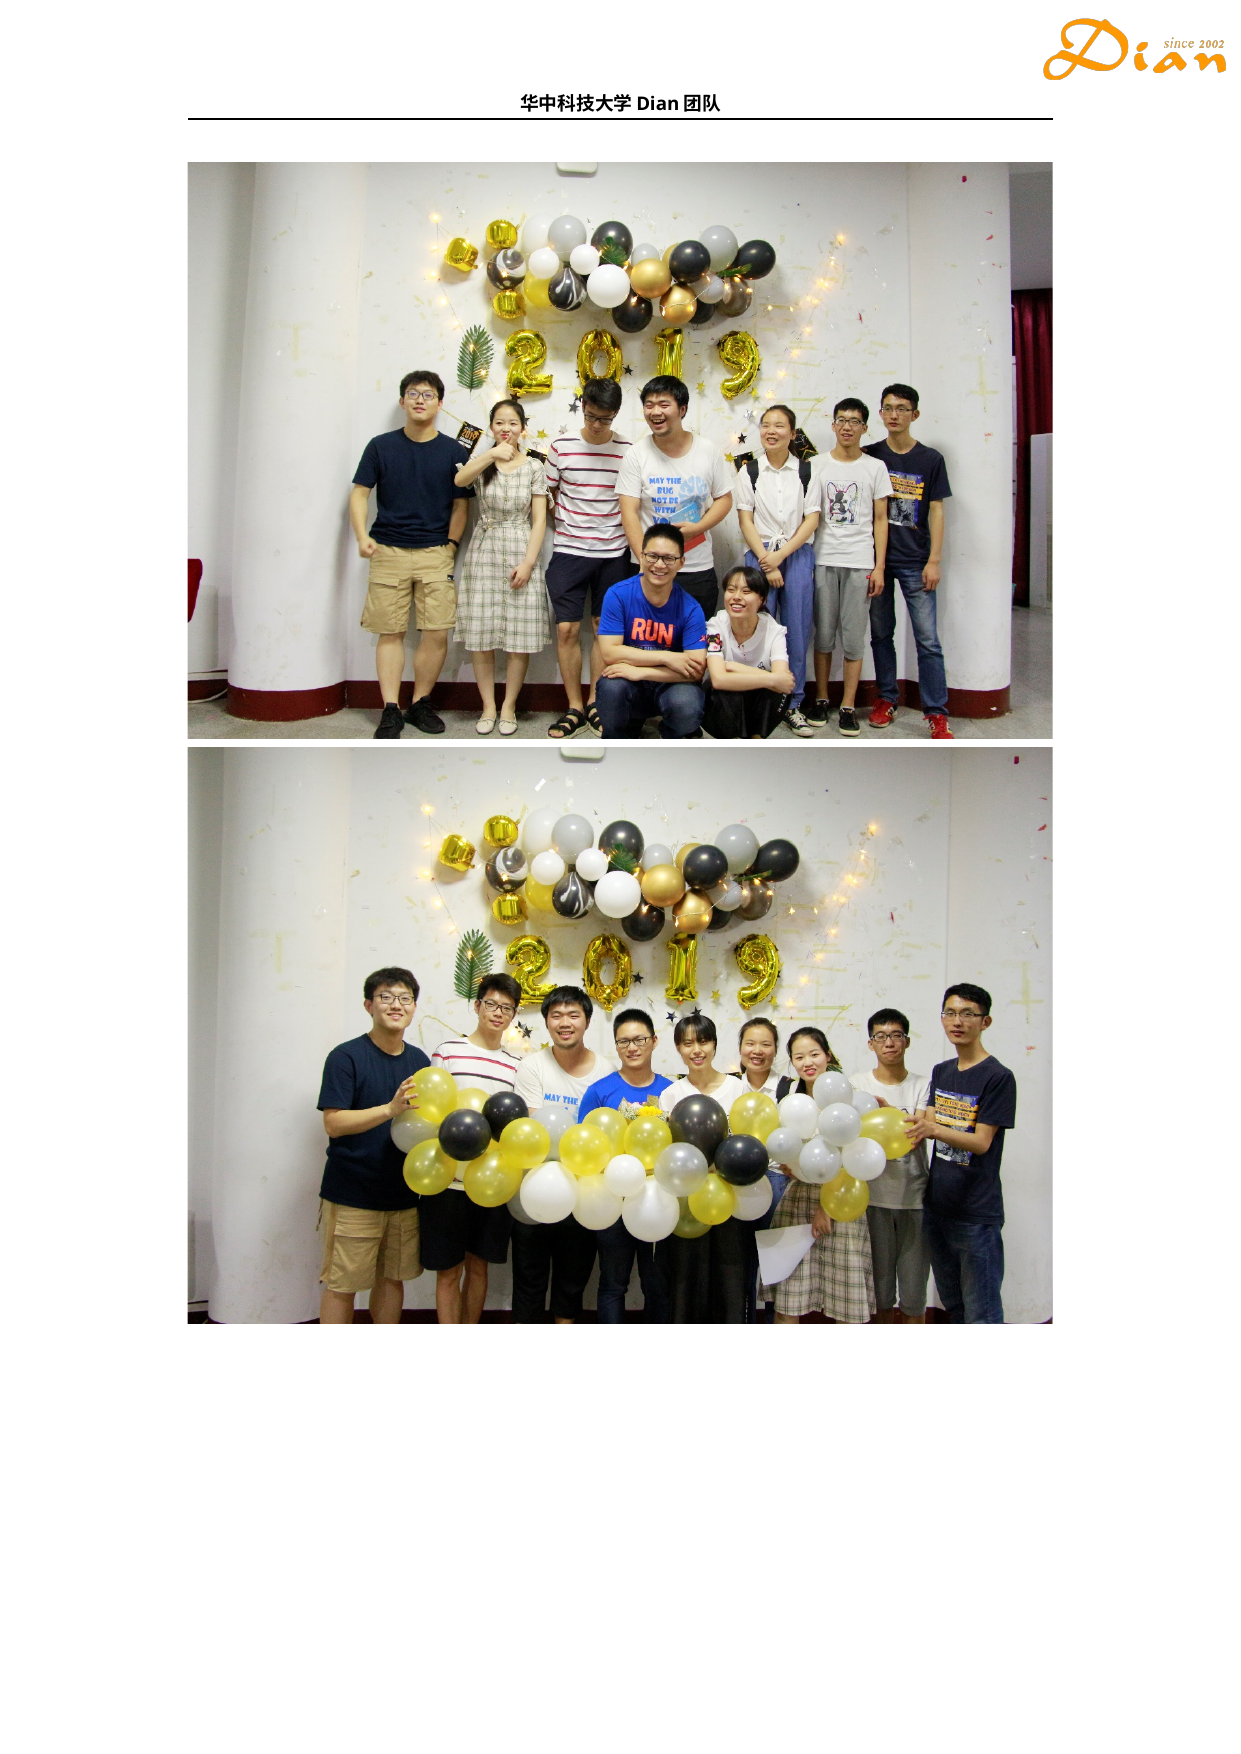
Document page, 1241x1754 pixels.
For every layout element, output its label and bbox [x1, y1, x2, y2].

picture [187, 162, 1053, 739]
picture [1031, 4, 1238, 89]
picture [187, 747, 1053, 1324]
